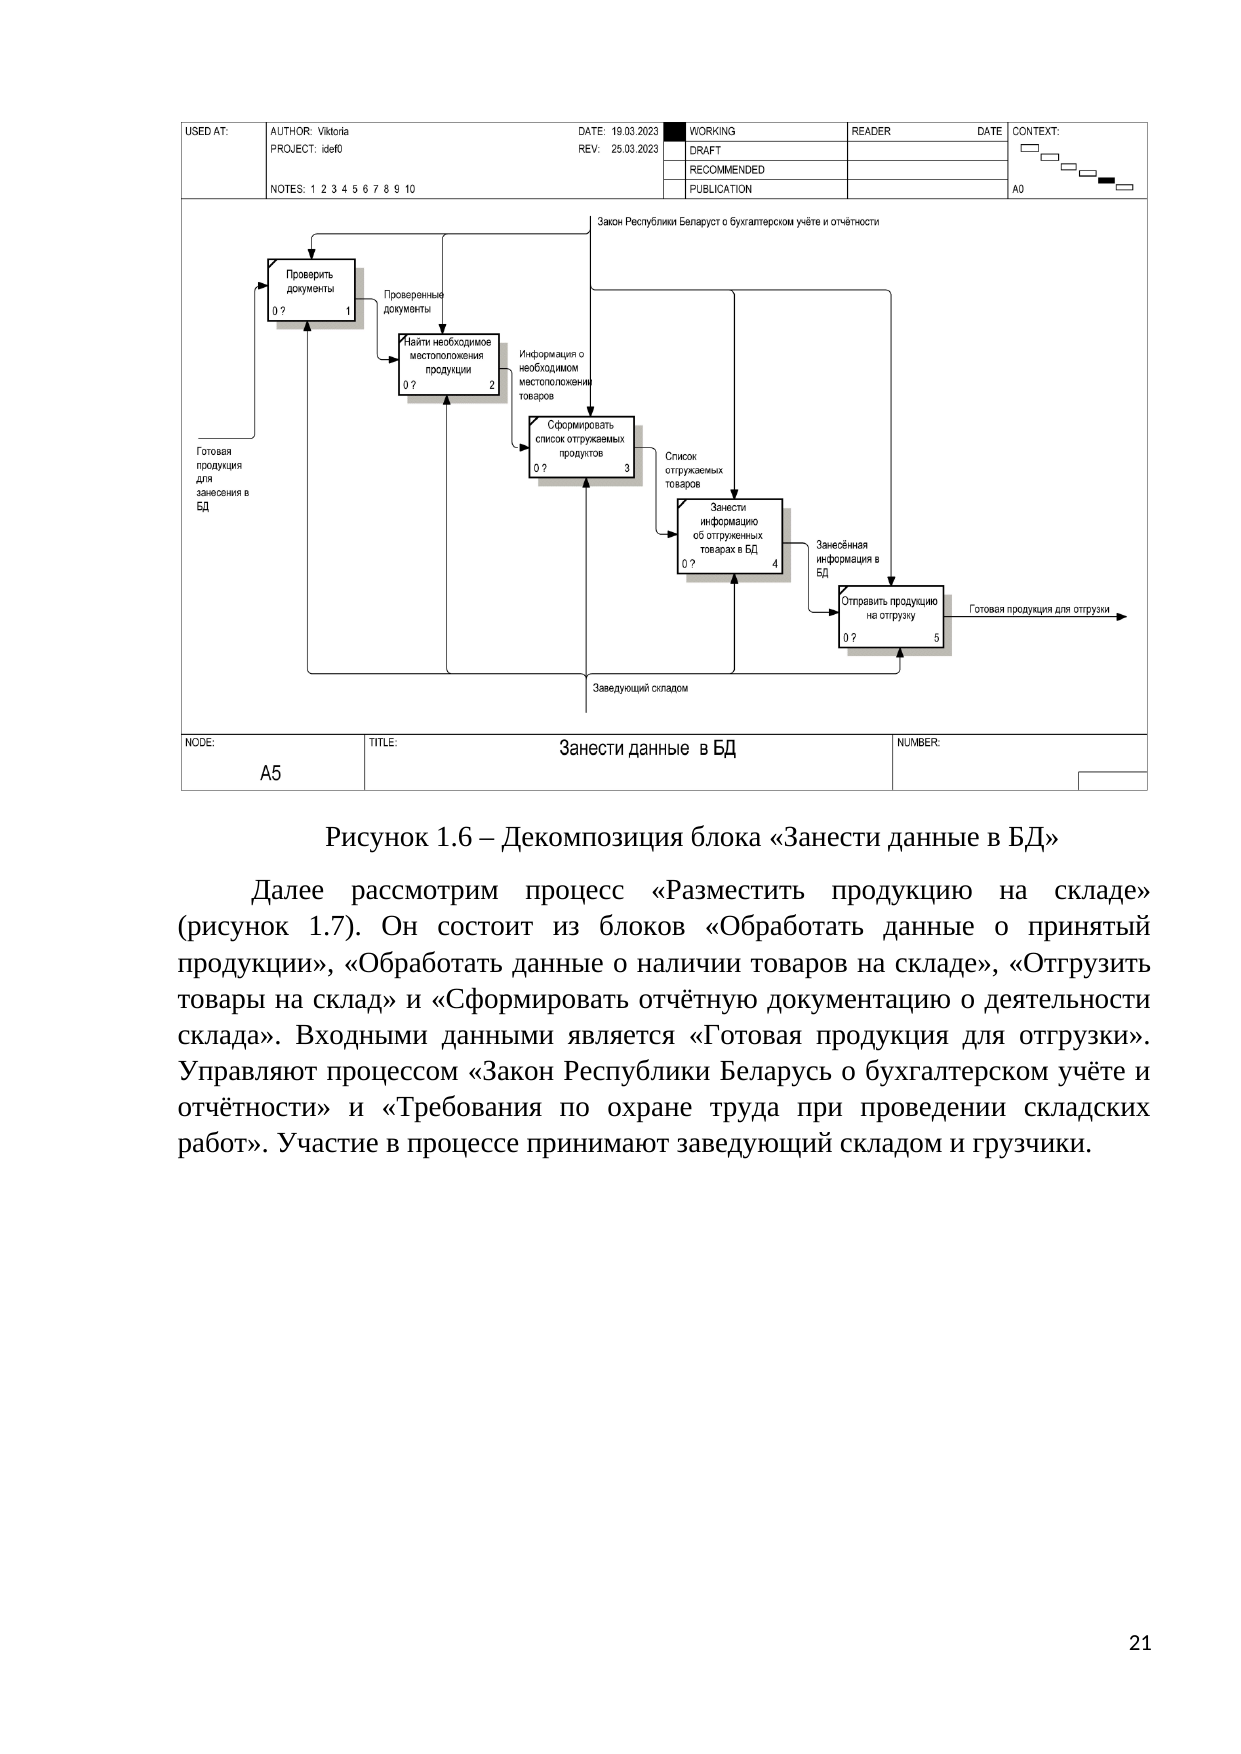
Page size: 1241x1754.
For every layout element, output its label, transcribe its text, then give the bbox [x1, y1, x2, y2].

picture [177, 118, 1152, 793]
text Далее рассмотрим процесс «Разместить продукцию на складе» (рисунок 1.7). Он состоит из блоков «Обработать данные о принятый продукции», «Обработать данные о наличии товаров на складе», «Отгрузить товары на склад» и «Сформировать отчётную документацию о деятельности склада». Входными данными является «Готовая продукция для отгрузки». Управляют процессом «Закон Республики Беларусь о бухгалтерском учёте и отчётности» и «Требования по охране труда при проведении складских работ». Участие в процессе принимают заведующий складом и грузчики. [177, 872, 1152, 1159]
text Рисунок 1.6 – Декомпозиция блока «Занести данные в БД» [177, 819, 1152, 853]
